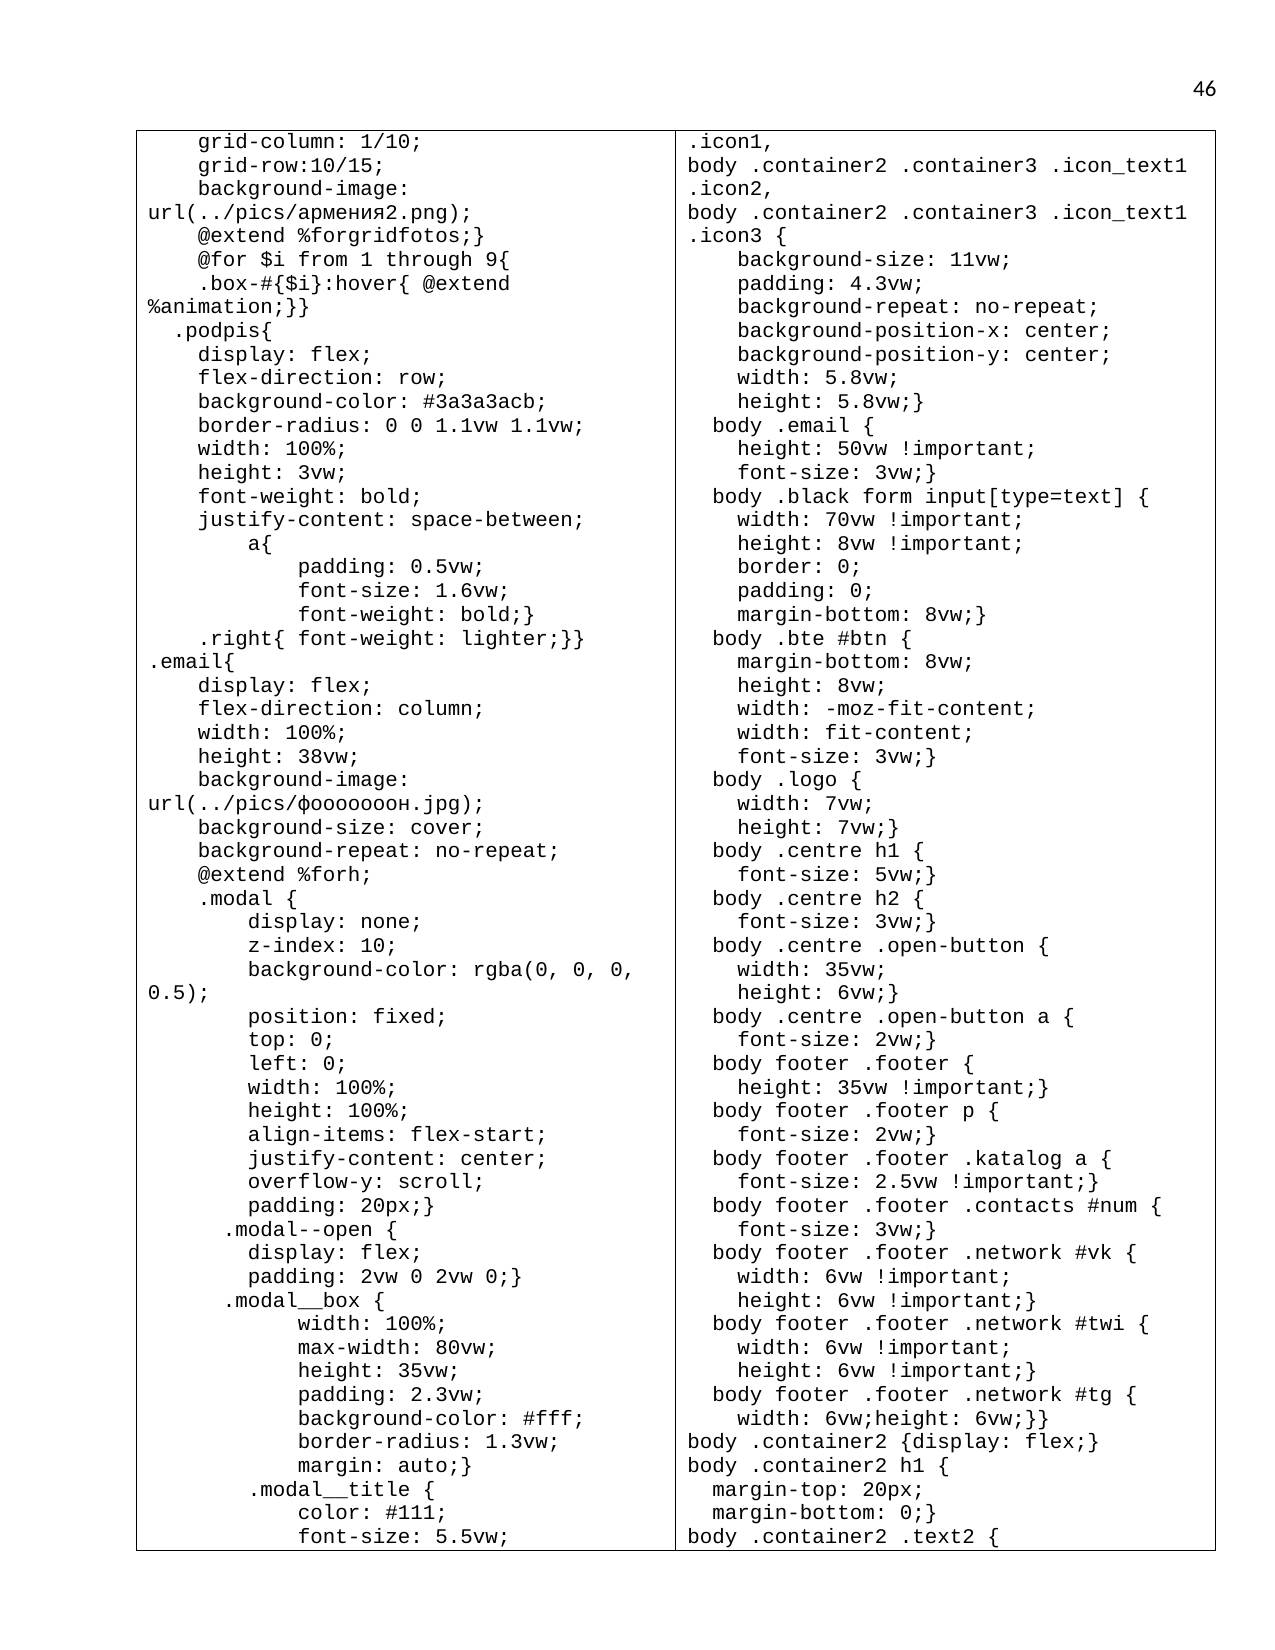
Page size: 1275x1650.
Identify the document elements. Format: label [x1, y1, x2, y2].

table_header [676, 131, 1215, 1550]
table_header [137, 131, 675, 1550]
